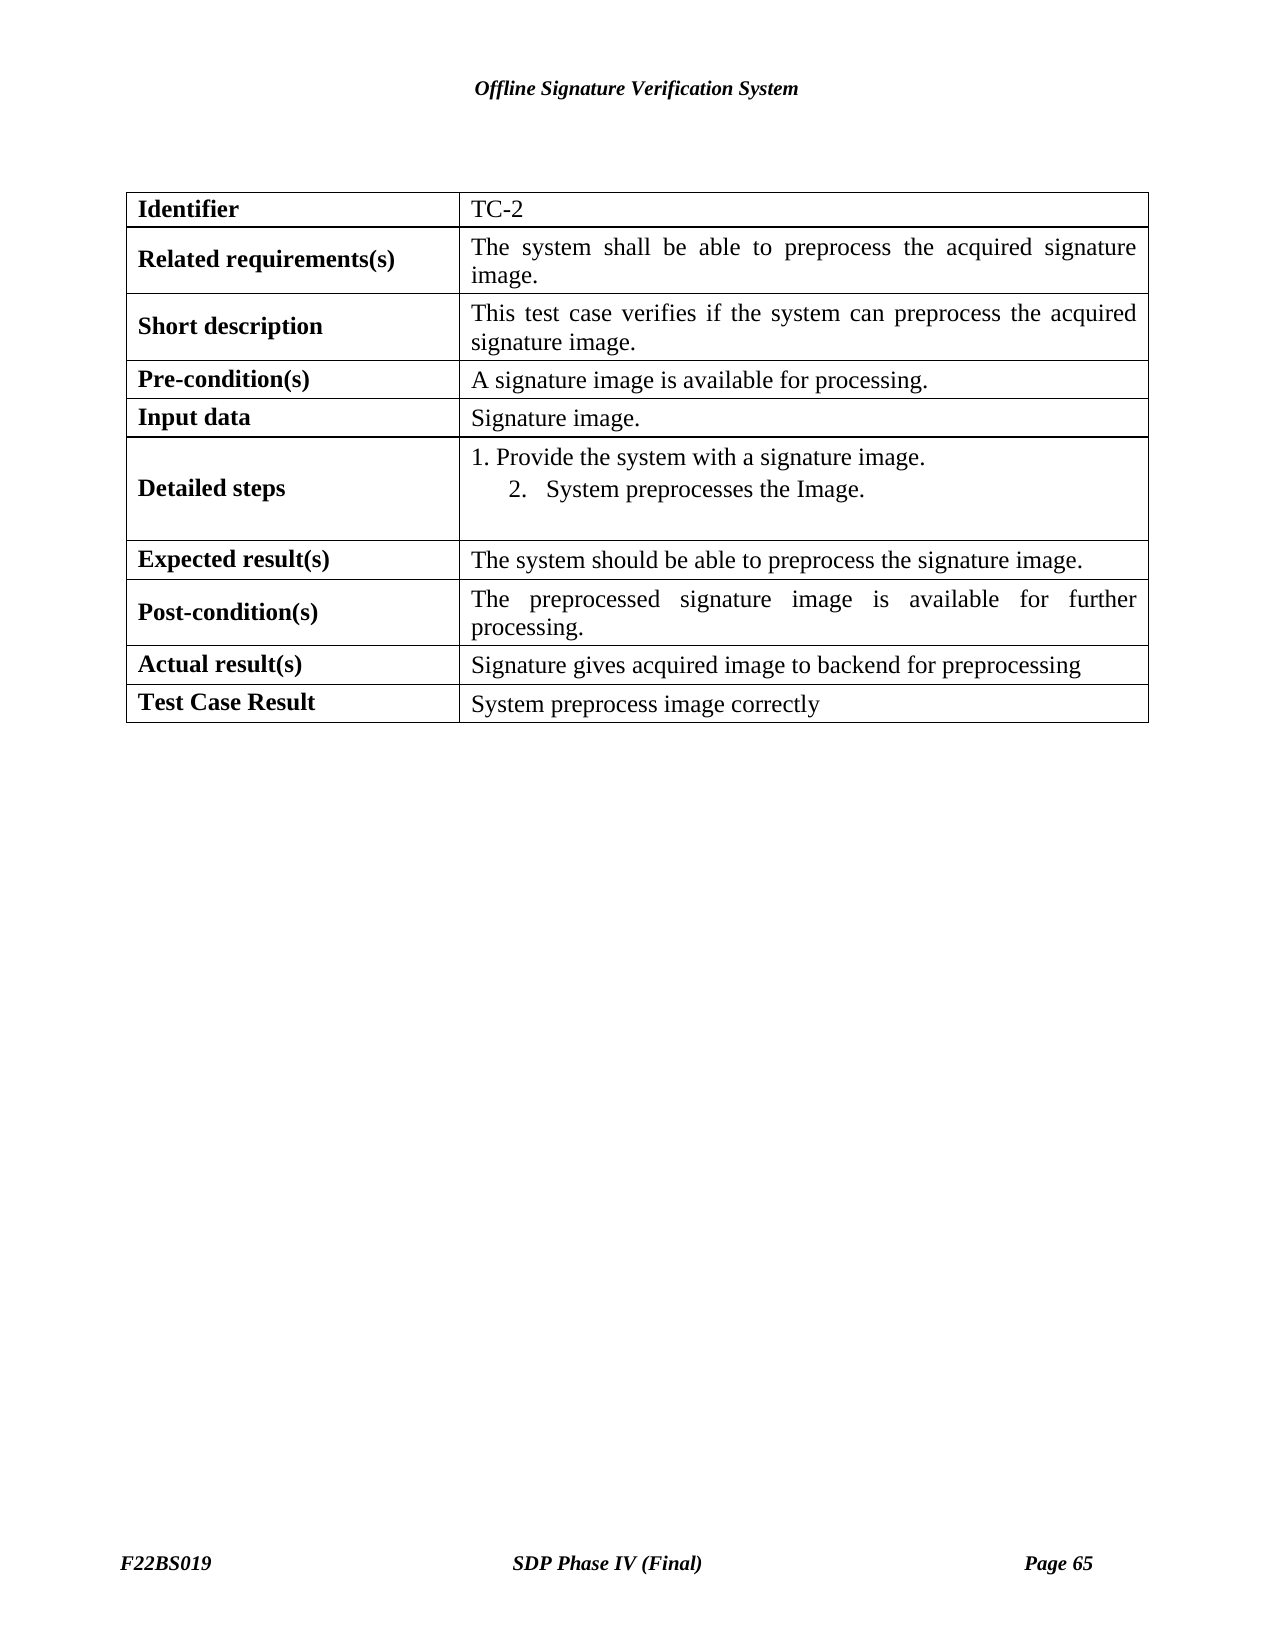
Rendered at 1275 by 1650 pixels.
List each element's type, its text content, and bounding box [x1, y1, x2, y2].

table_cell The preprocessed signature image is available for further processing. [460, 580, 1148, 645]
table_cell Test Case Result [127, 685, 459, 722]
table_cell This test case verifies if the system can preprocess the acquired signature image. [460, 294, 1148, 360]
table_cell The system should be able to preprocess the signature image. [460, 541, 1148, 578]
table_cell Actual result(s) [127, 646, 459, 683]
table_cell Short description [127, 294, 459, 360]
table_cell Related requirements(s) [127, 228, 459, 293]
table_header TC-2 [460, 193, 1148, 226]
table_cell A signature image is available for processing. [460, 361, 1148, 398]
table_cell Signature gives acquired image to backend for preprocessing [460, 646, 1148, 683]
table_cell Detailed steps [127, 438, 459, 540]
table_header Identifier [127, 193, 459, 226]
table_cell Input data [127, 399, 459, 436]
table_cell System preprocess image correctly [460, 685, 1148, 722]
table_cell 1. Provide the system with a signature image. System preprocesses the Image. [460, 438, 1148, 540]
table_cell The system shall be able to preprocess the acquired signature image. [460, 228, 1148, 293]
table_cell Signature image. [460, 399, 1148, 436]
table_cell Post-condition(s) [127, 580, 459, 645]
table_cell Expected result(s) [127, 541, 459, 578]
table_cell Pre-condition(s) [127, 361, 459, 398]
